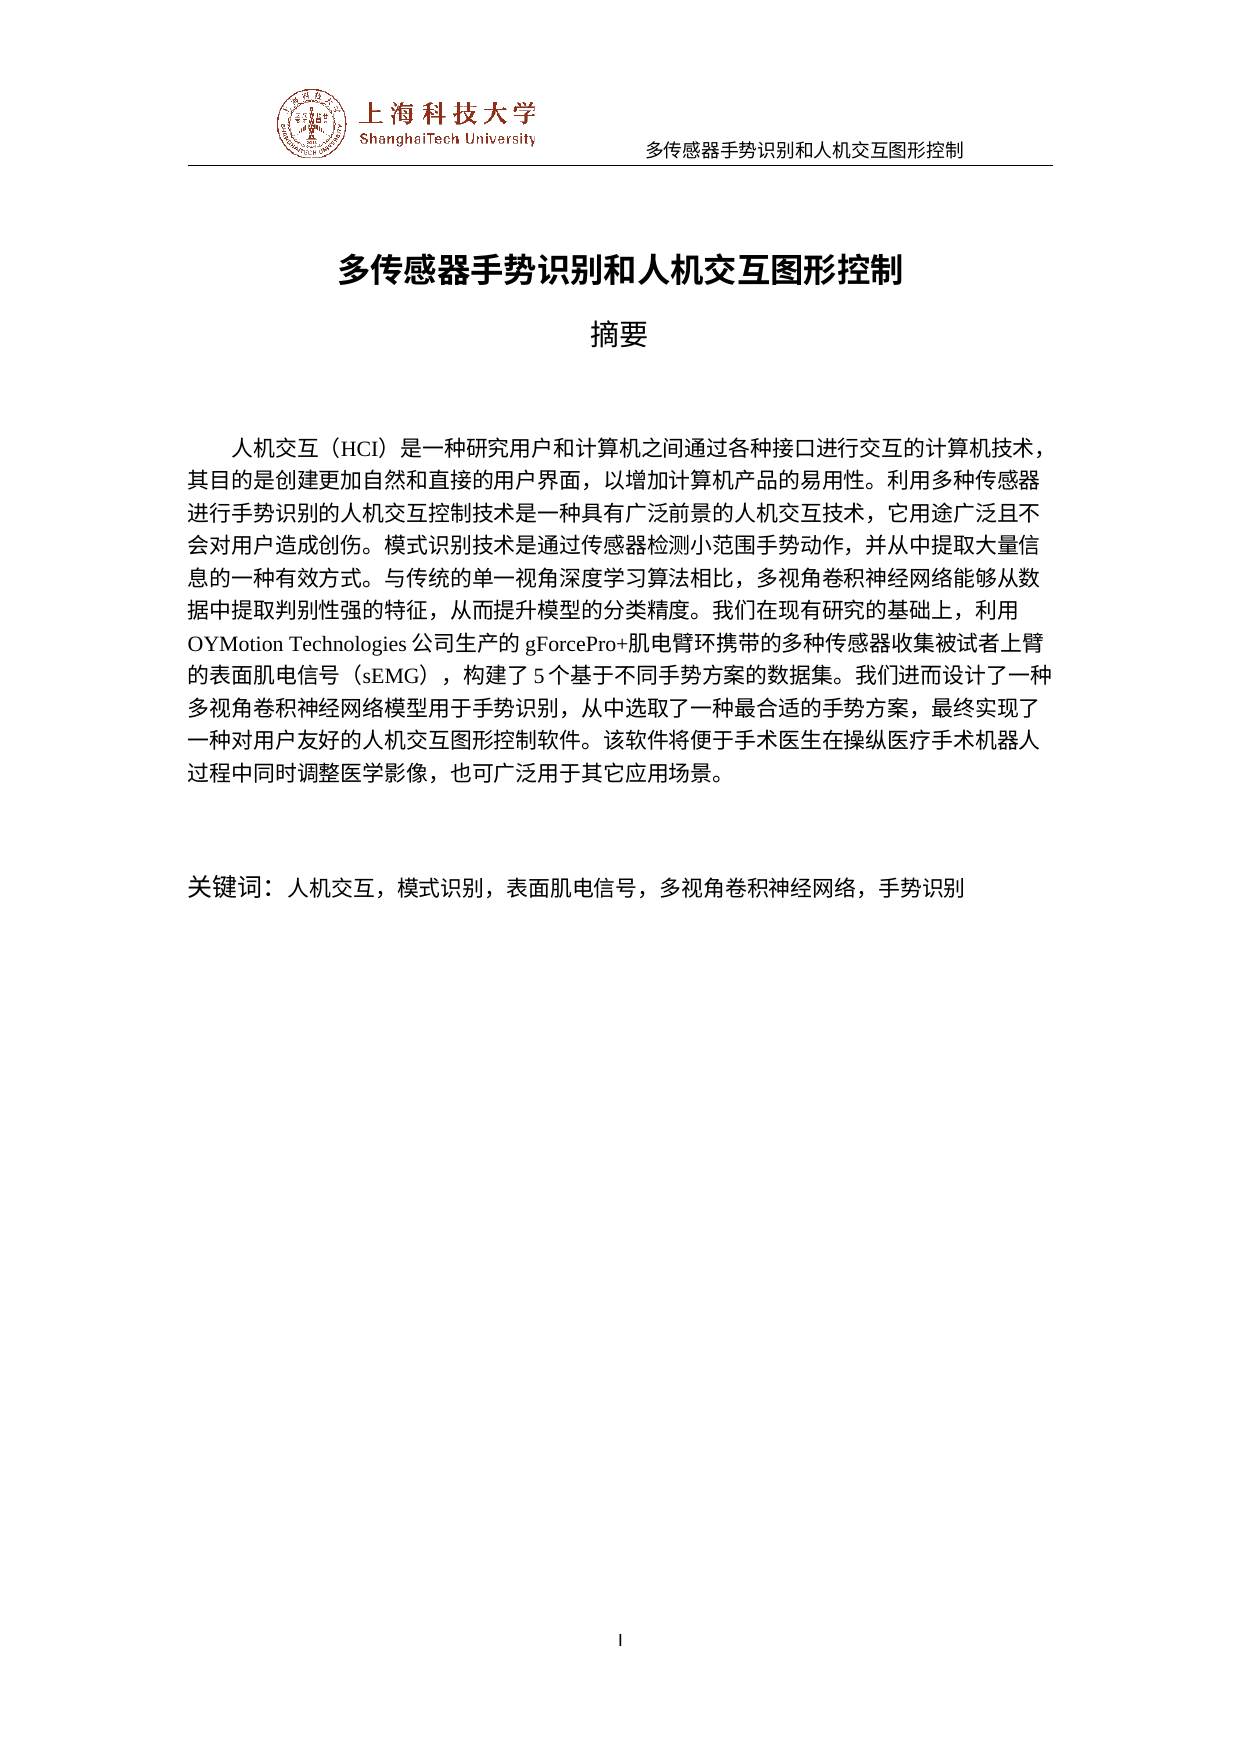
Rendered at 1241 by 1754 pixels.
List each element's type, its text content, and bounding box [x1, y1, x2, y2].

text 人机交互（HCI）是一种研究用户和计算机之间通过各种接口进行交互的计算机技术，其目的是创建更加自然和直接的用户界面，以增加计算机产品的易用性。利用多种传感器进行手势识别的人机交互控制技术是一种具有广泛前景的人机交互技术，它用途广泛且不会对用户造成创伤。模式识别技术是通过传感器检测小范围手势动作，并从中提取大量信息的一种有效方式。与传统的单一视角深度学习算法相比，多视角卷积神经网络能够从数据中提取判别性强的特征，从而提升模型的分类精度。我们在现有研究的基础上，利用OYMotion Technologies公司生产的gForcePro+肌电臂环携带的多种传感器收集被试者上臂的表面肌电信号（sEMG），构建了5个基于不同手势方案的数据集。我们进而设计了一种多视角卷积神经网络模型用于手势识别，从中选取了一种最合适的手势方案，最终实现了一种对用户友好的人机交互图形控制软件。该软件将便于手术医生在操纵医疗手术机器人过程中同时调整医学影像，也可广泛用于其它应用场景。 [187, 430, 1053, 788]
text 摘要 [187, 300, 1050, 365]
text 关键词：人机交互，模式识别，表面肌电信号，多视角卷积神经网络，手势识别 [187, 853, 1053, 918]
text 多传感器手势识别和人机交互图形控制 [187, 235, 1053, 300]
picture [276, 88, 535, 158]
